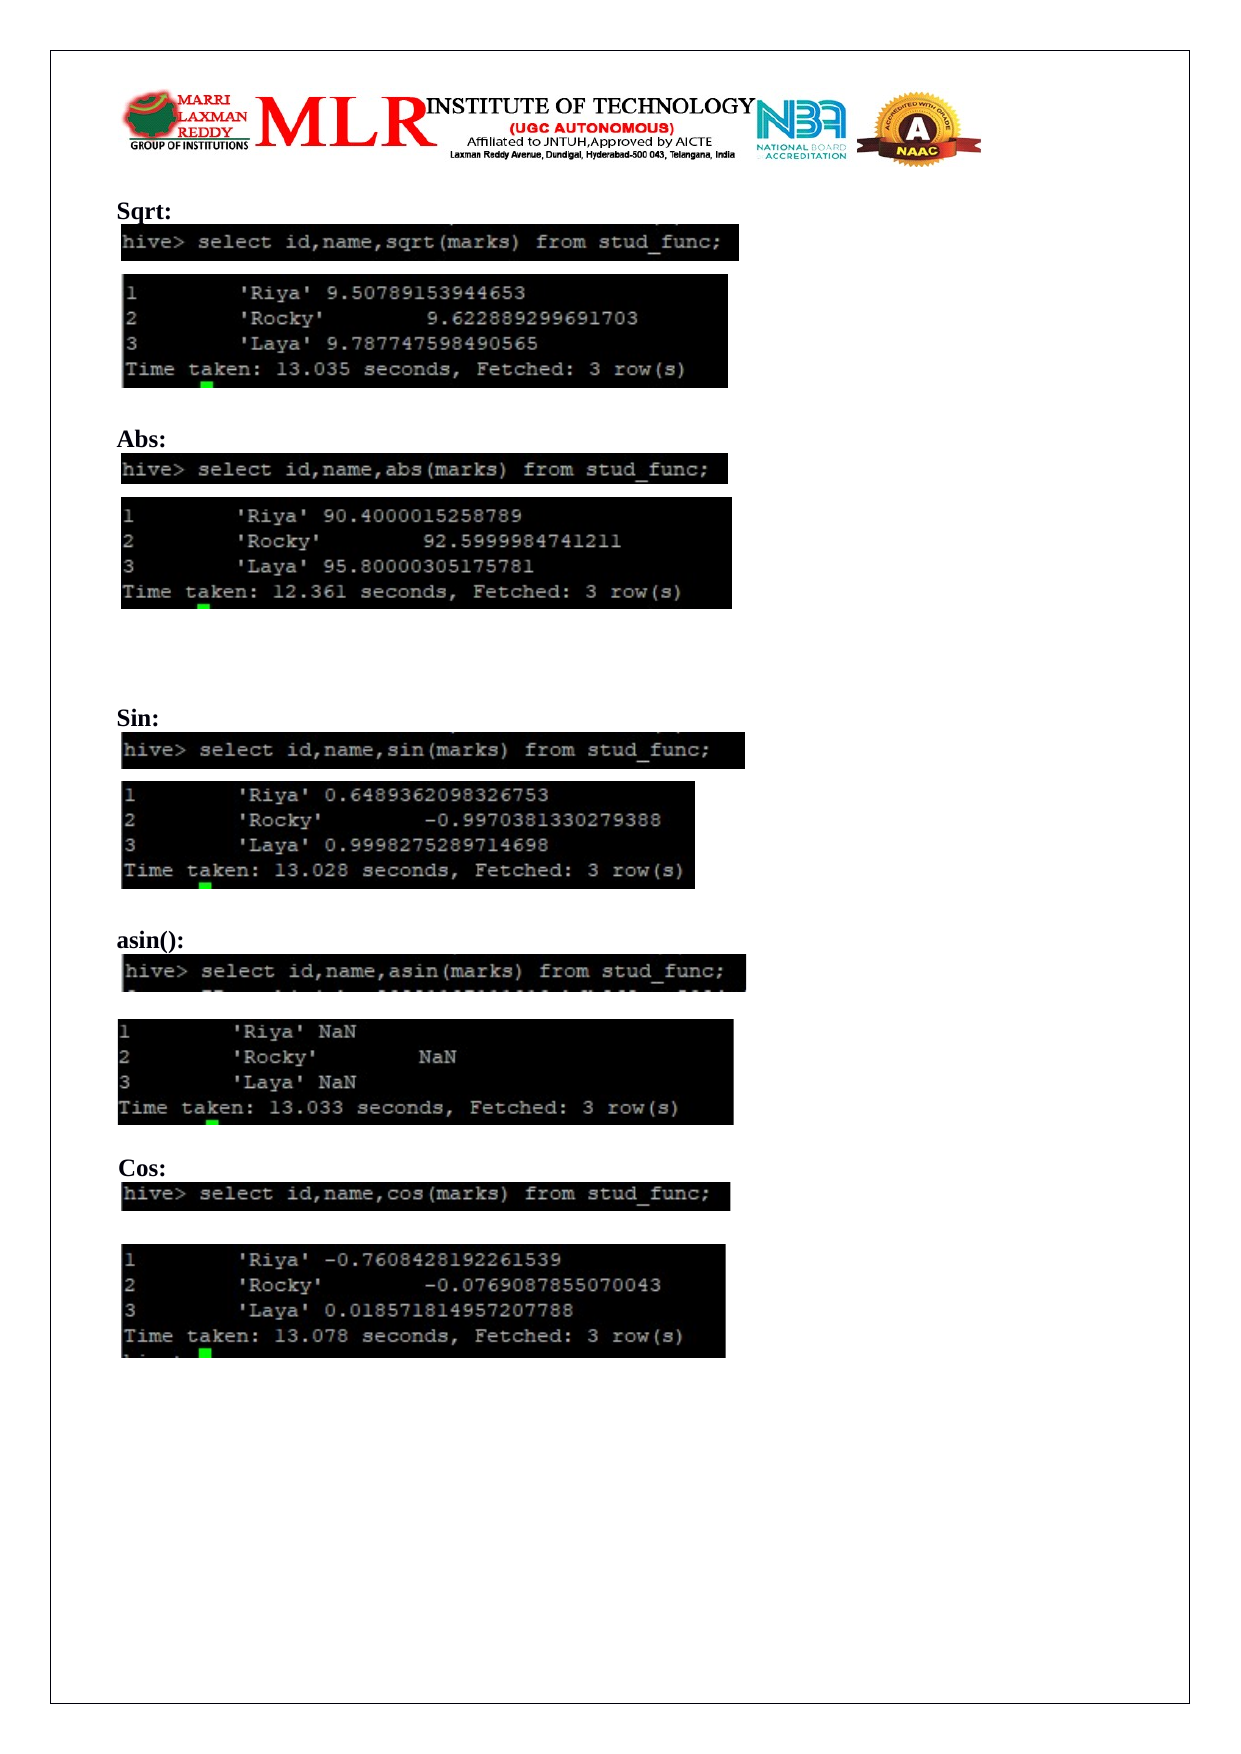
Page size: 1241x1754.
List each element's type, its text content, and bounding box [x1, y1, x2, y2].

text Cos: [118, 1153, 1122, 1182]
picture [117, 88, 982, 167]
picture [117, 1019, 734, 1125]
text Sin: [116, 703, 1122, 732]
text Sqrt: [116, 196, 1122, 224]
text asin(): [116, 925, 1122, 954]
picture [121, 224, 739, 261]
picture [121, 1182, 731, 1211]
picture [121, 497, 732, 609]
picture [121, 954, 747, 992]
picture [121, 732, 745, 769]
text Abs: [116, 424, 1122, 453]
picture [121, 274, 728, 388]
picture [121, 453, 728, 484]
picture [121, 781, 695, 889]
picture [121, 1244, 726, 1358]
